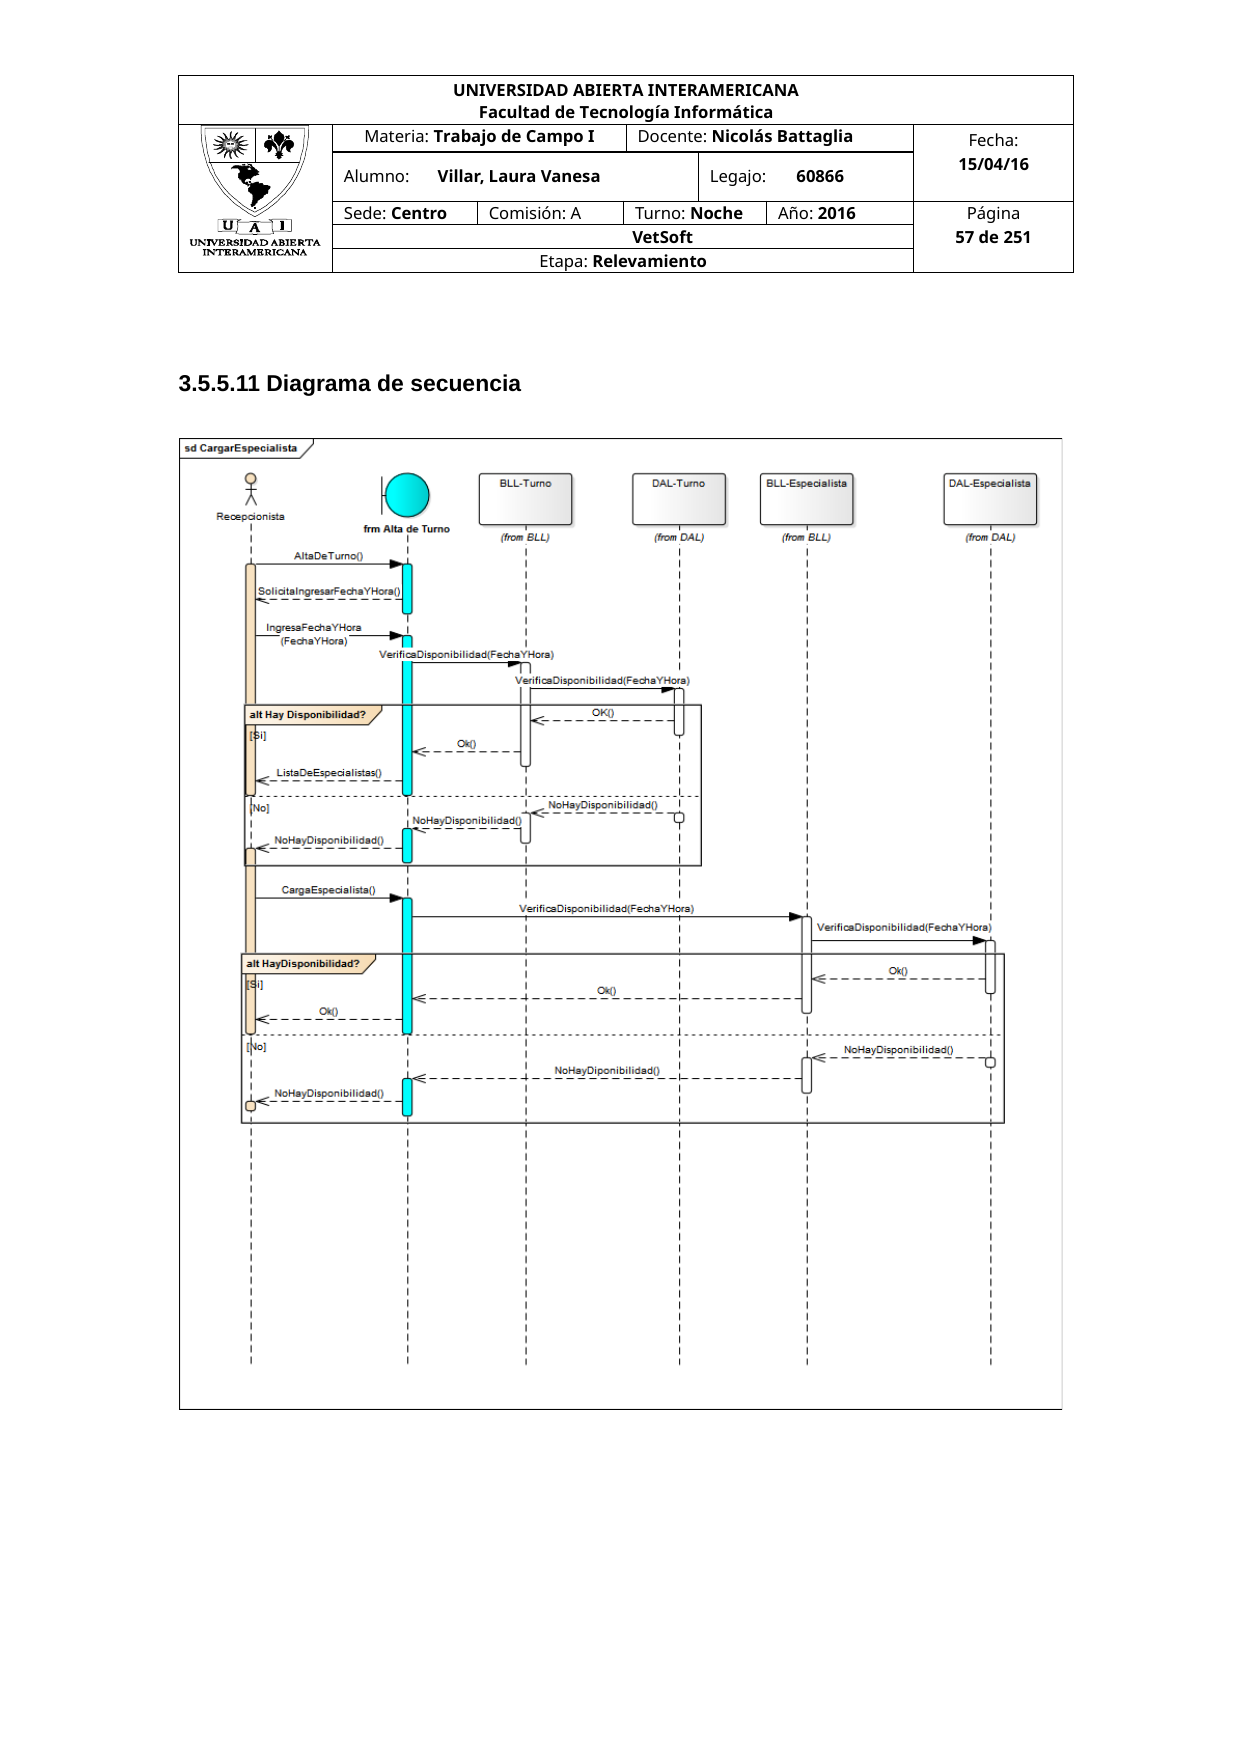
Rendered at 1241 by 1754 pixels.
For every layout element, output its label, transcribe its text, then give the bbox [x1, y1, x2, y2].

subtitle 3.5.5.11 Diagrama de secuencia [178, 370, 1062, 396]
picture [178, 437, 1063, 1410]
